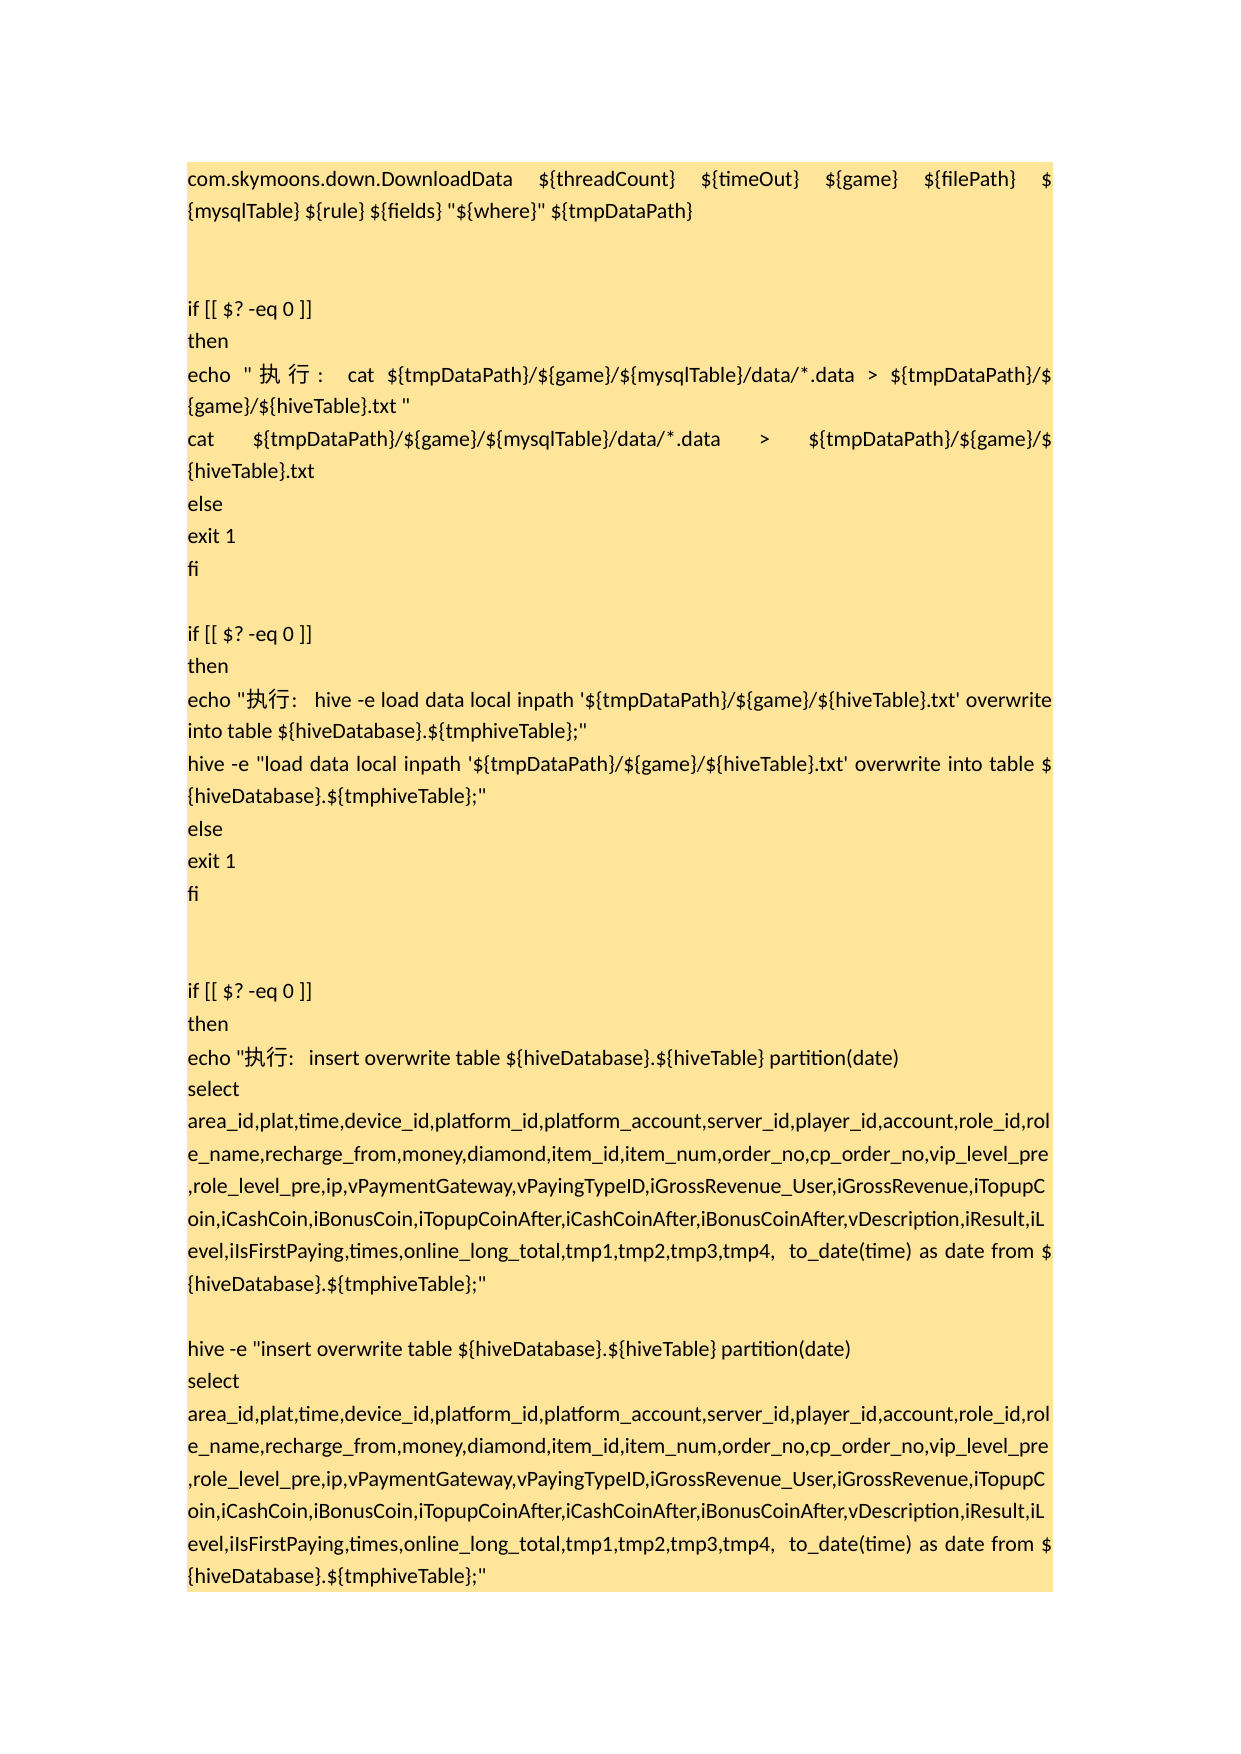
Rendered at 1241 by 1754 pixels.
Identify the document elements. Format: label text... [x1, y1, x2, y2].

text else [187, 812, 1053, 844]
text echo "执行: insert overwrite table ${hiveDatabase}.${hiveTable} partition(date) [187, 1039, 1053, 1072]
text hive -e "insert overwrite table ${hiveDatabase}.${hiveTable} partition(date) [187, 1332, 1053, 1364]
text then [187, 324, 1053, 357]
text then [187, 1007, 1053, 1039]
text fi [187, 877, 1053, 909]
text if [[ $? -eq 0 ]] [187, 974, 1053, 1007]
text exit 1 [187, 844, 1053, 877]
text if [[ $? -eq 0 ]] [187, 617, 1053, 649]
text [187, 162, 1053, 227]
text hive -e "load data local inpath '${tmpDataPath}/${game}/${hiveTable}.txt' overwrite into table ${hiveDatabase}.${tmphiveTable};" [187, 747, 1053, 812]
text echo "执行: hive -e load data local inpath '${tmpDataPath}/${game}/${hiveTable}.txt' overwrite into table ${hiveDatabase}.${tmphiveTable};" [187, 682, 1053, 747]
text select area_id,plat,time,device_id,platform_id,platform_account,server_id,player_id,account,role_id,role_name,recharge_from,money,diamond,item_id,item_num,order_no,cp_order_no,vip_level_pre,role_level_pre,ip,vPaymentGateway,vPayingTypeID,iGrossRevenue_User,iGrossRevenue,iTopupCoin,iCashCoin,iBonusCoin,iTopupCoinAfter,iCashCoinAfter,iBonusCoinAfter,vDescription,iResult,iLevel,iIsFirstPaying,times,online_long_total,tmp1,tmp2,tmp3,tmp4, to_date(time) as date from ${hiveDatabase}.${tmphiveTable};" [187, 1364, 1053, 1592]
text fi [187, 552, 1053, 584]
text then [187, 649, 1053, 682]
text else [187, 487, 1053, 519]
text cat ${tmpDataPath}/${game}/${mysqlTable}/data/*.data > ${tmpDataPath}/${game}/${hiveTable}.txt [187, 422, 1053, 487]
text select area_id,plat,time,device_id,platform_id,platform_account,server_id,player_id,account,role_id,role_name,recharge_from,money,diamond,item_id,item_num,order_no,cp_order_no,vip_level_pre,role_level_pre,ip,vPaymentGateway,vPayingTypeID,iGrossRevenue_User,iGrossRevenue,iTopupCoin,iCashCoin,iBonusCoin,iTopupCoinAfter,iCashCoinAfter,iBonusCoinAfter,vDescription,iResult,iLevel,iIsFirstPaying,times,online_long_total,tmp1,tmp2,tmp3,tmp4, to_date(time) as date from ${hiveDatabase}.${tmphiveTable};" [187, 1072, 1053, 1299]
text exit 1 [187, 519, 1053, 552]
text echo "执行: cat ${tmpDataPath}/${game}/${mysqlTable}/data/*.data > ${tmpDataPath}/${game}/${hiveTable}.txt " [187, 357, 1053, 422]
text if [[ $? -eq 0 ]] [187, 292, 1053, 324]
